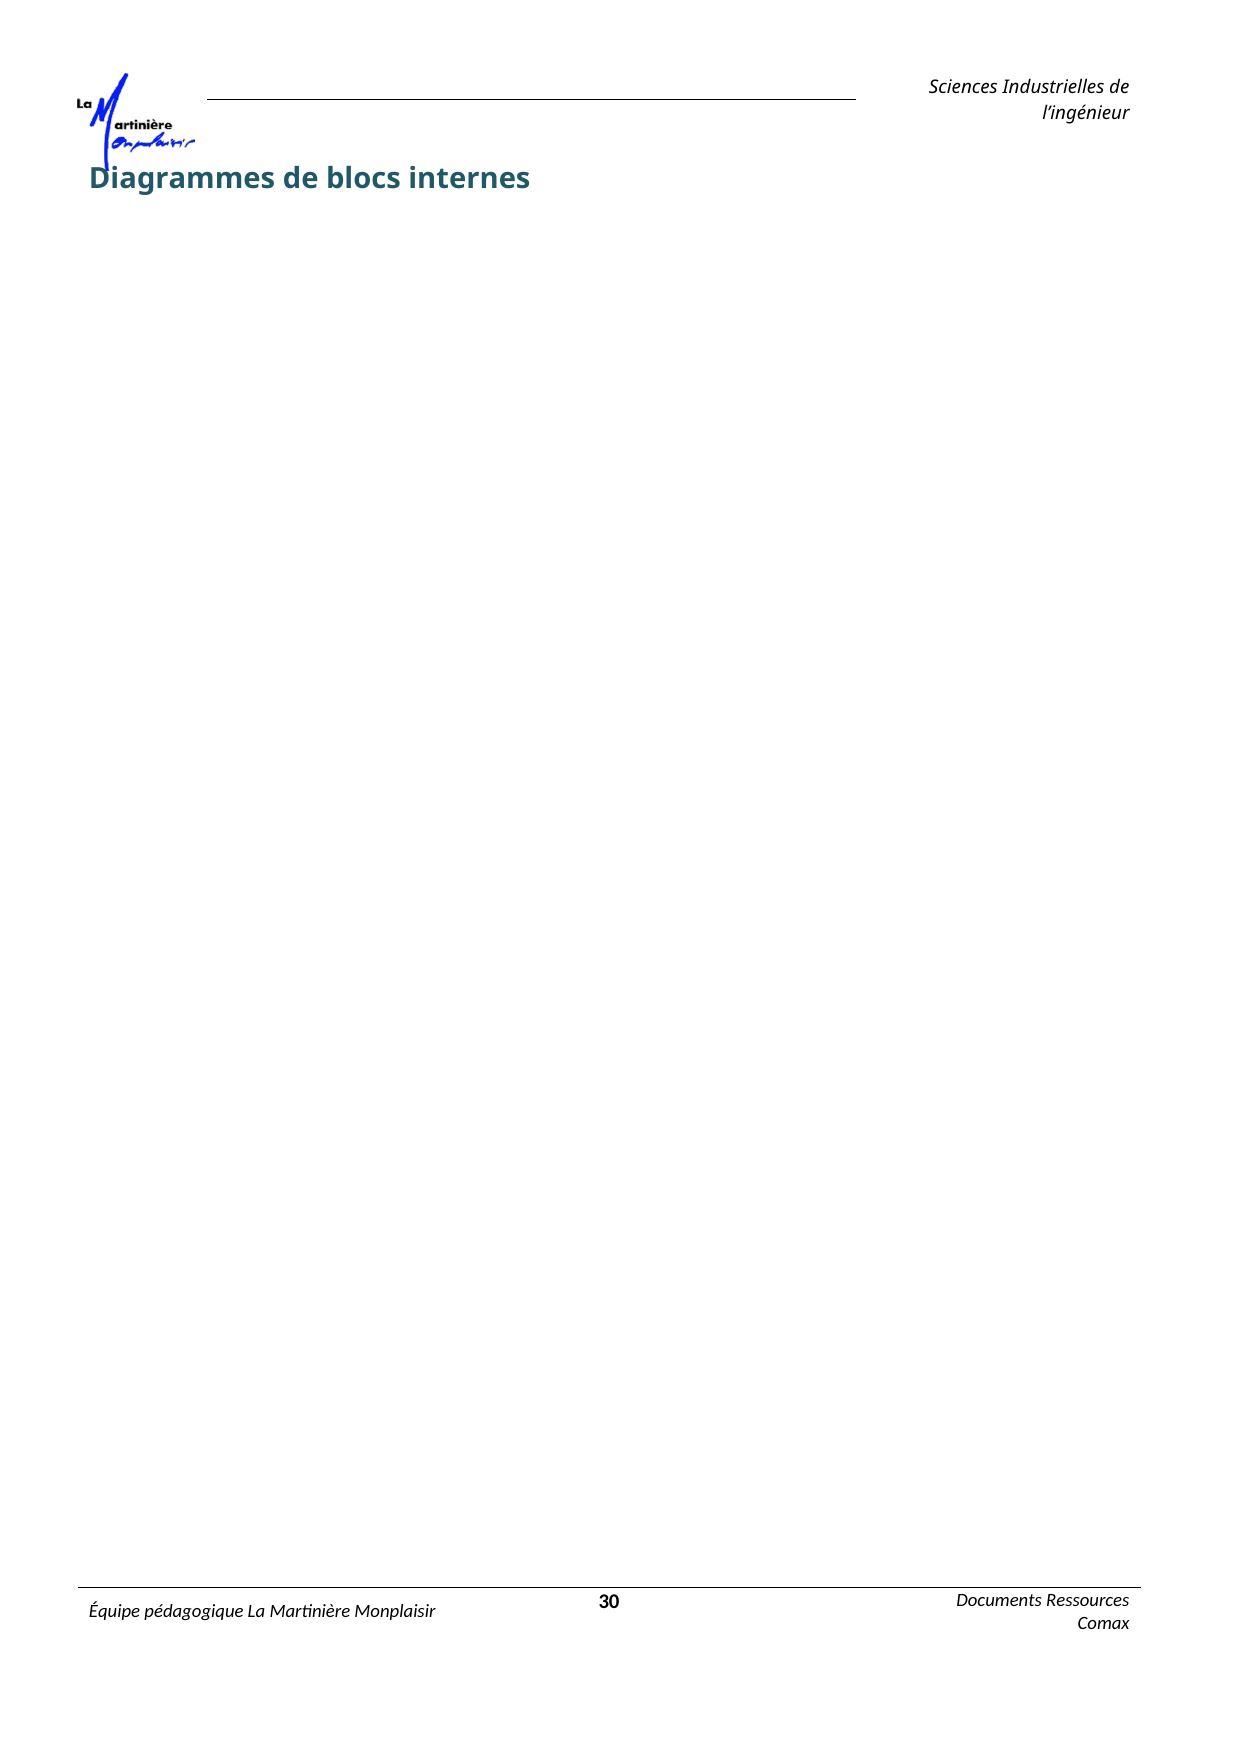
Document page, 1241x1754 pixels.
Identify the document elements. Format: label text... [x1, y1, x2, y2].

subtitle Diagrammes de blocs internes [89, 157, 1152, 197]
picture [77, 73, 195, 171]
